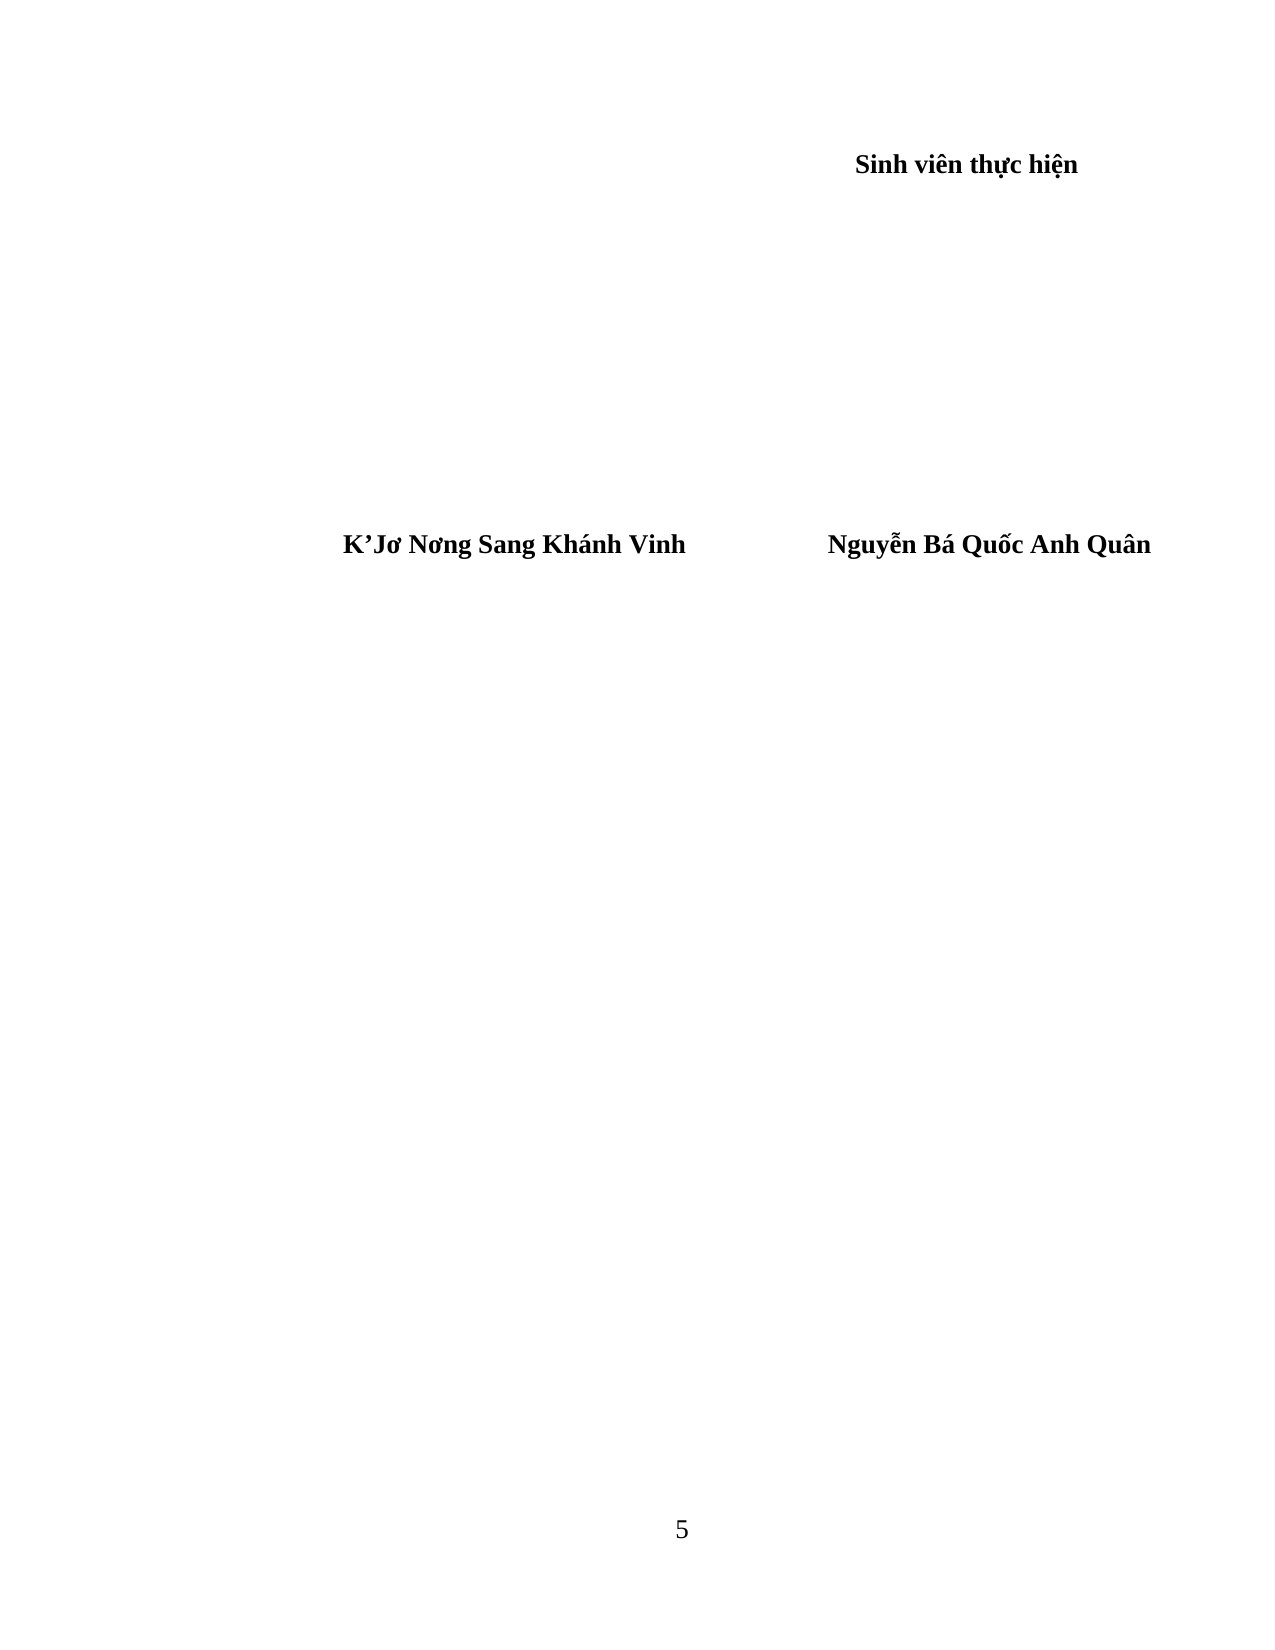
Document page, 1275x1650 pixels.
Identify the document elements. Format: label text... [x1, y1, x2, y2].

text K’Jơ Nơng Sang Khánh Vinh Nguyễn Bá Quốc Anh Quân [207, 528, 1152, 559]
text Sinh viên thực hiện [207, 148, 1078, 179]
